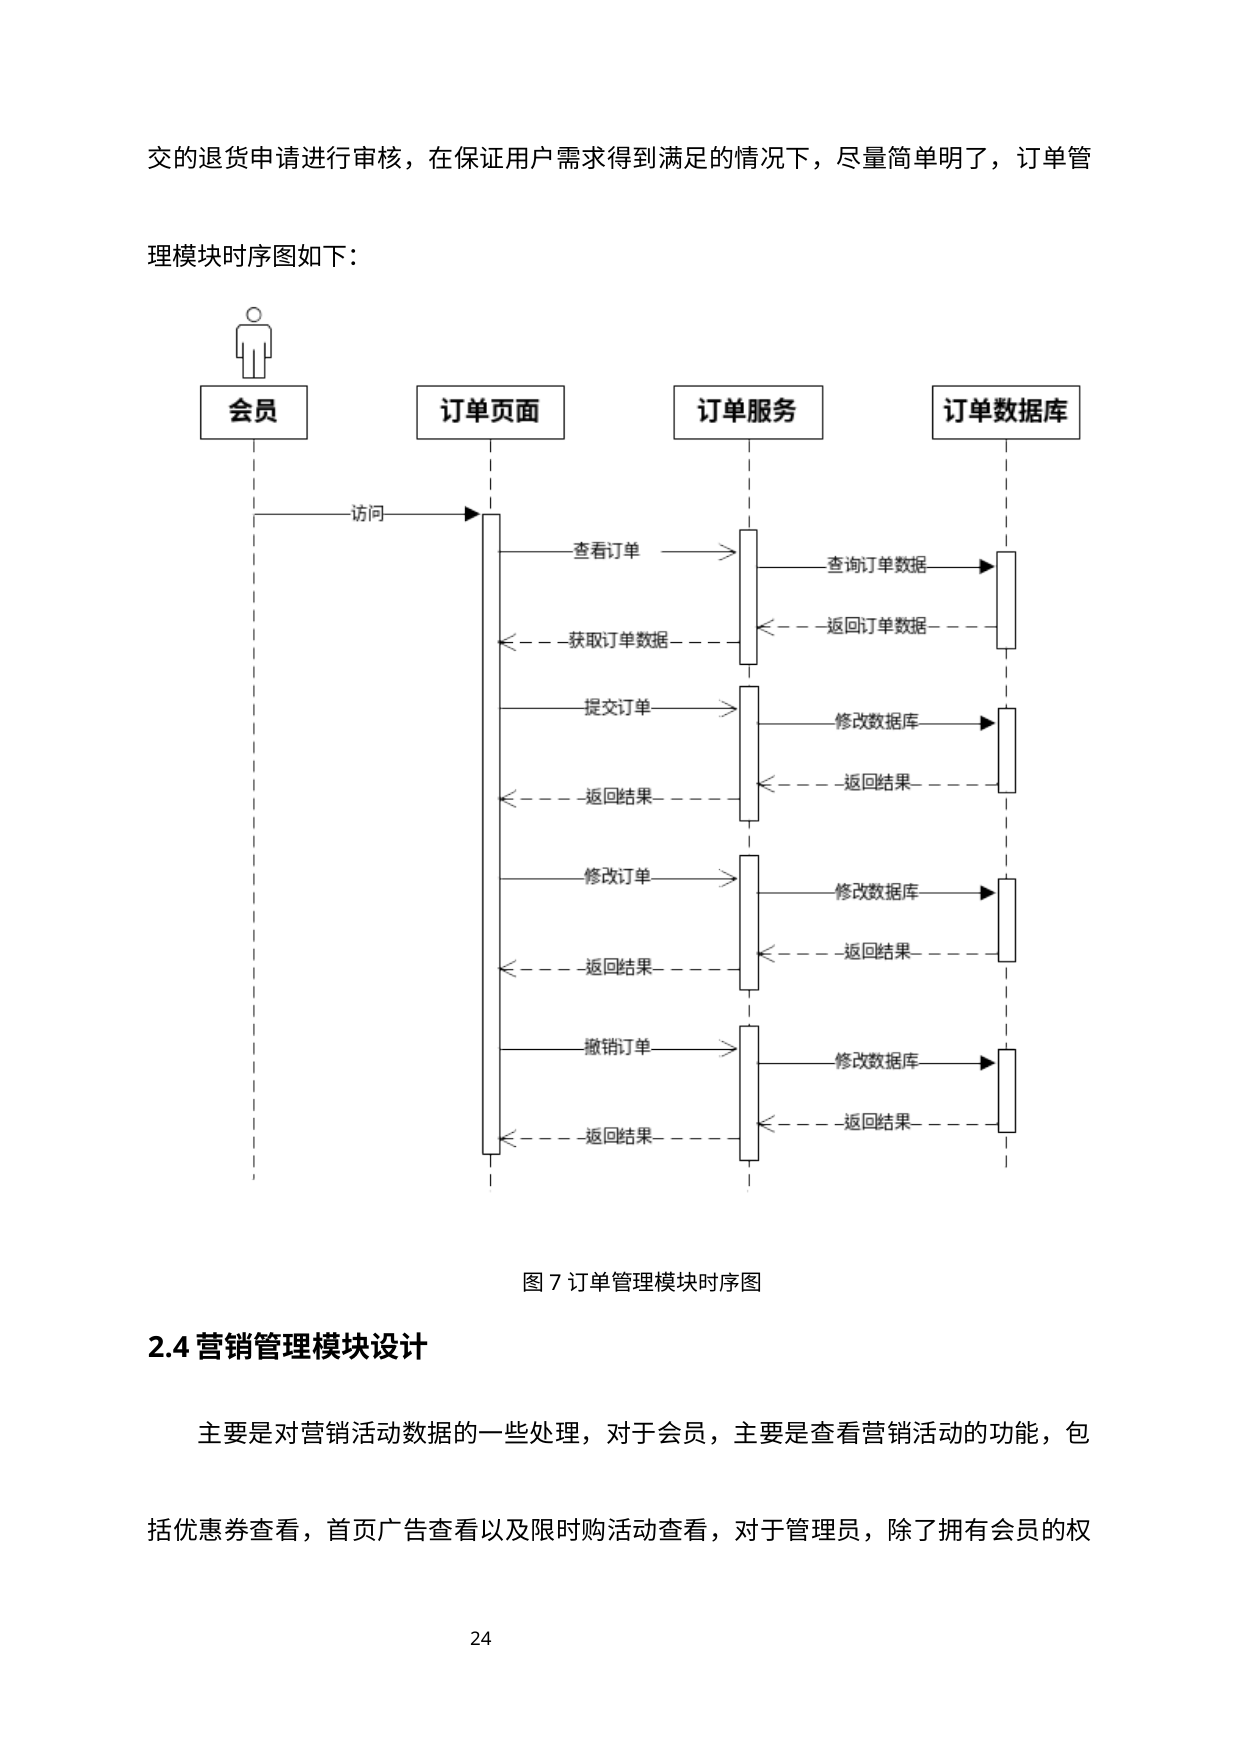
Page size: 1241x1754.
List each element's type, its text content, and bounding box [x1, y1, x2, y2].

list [148, 1399, 1093, 1561]
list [148, 124, 1093, 287]
text 2.4营销管理模块设计 [148, 1313, 1093, 1378]
list 图 7 订单管理模块时序图 [148, 1264, 1093, 1297]
